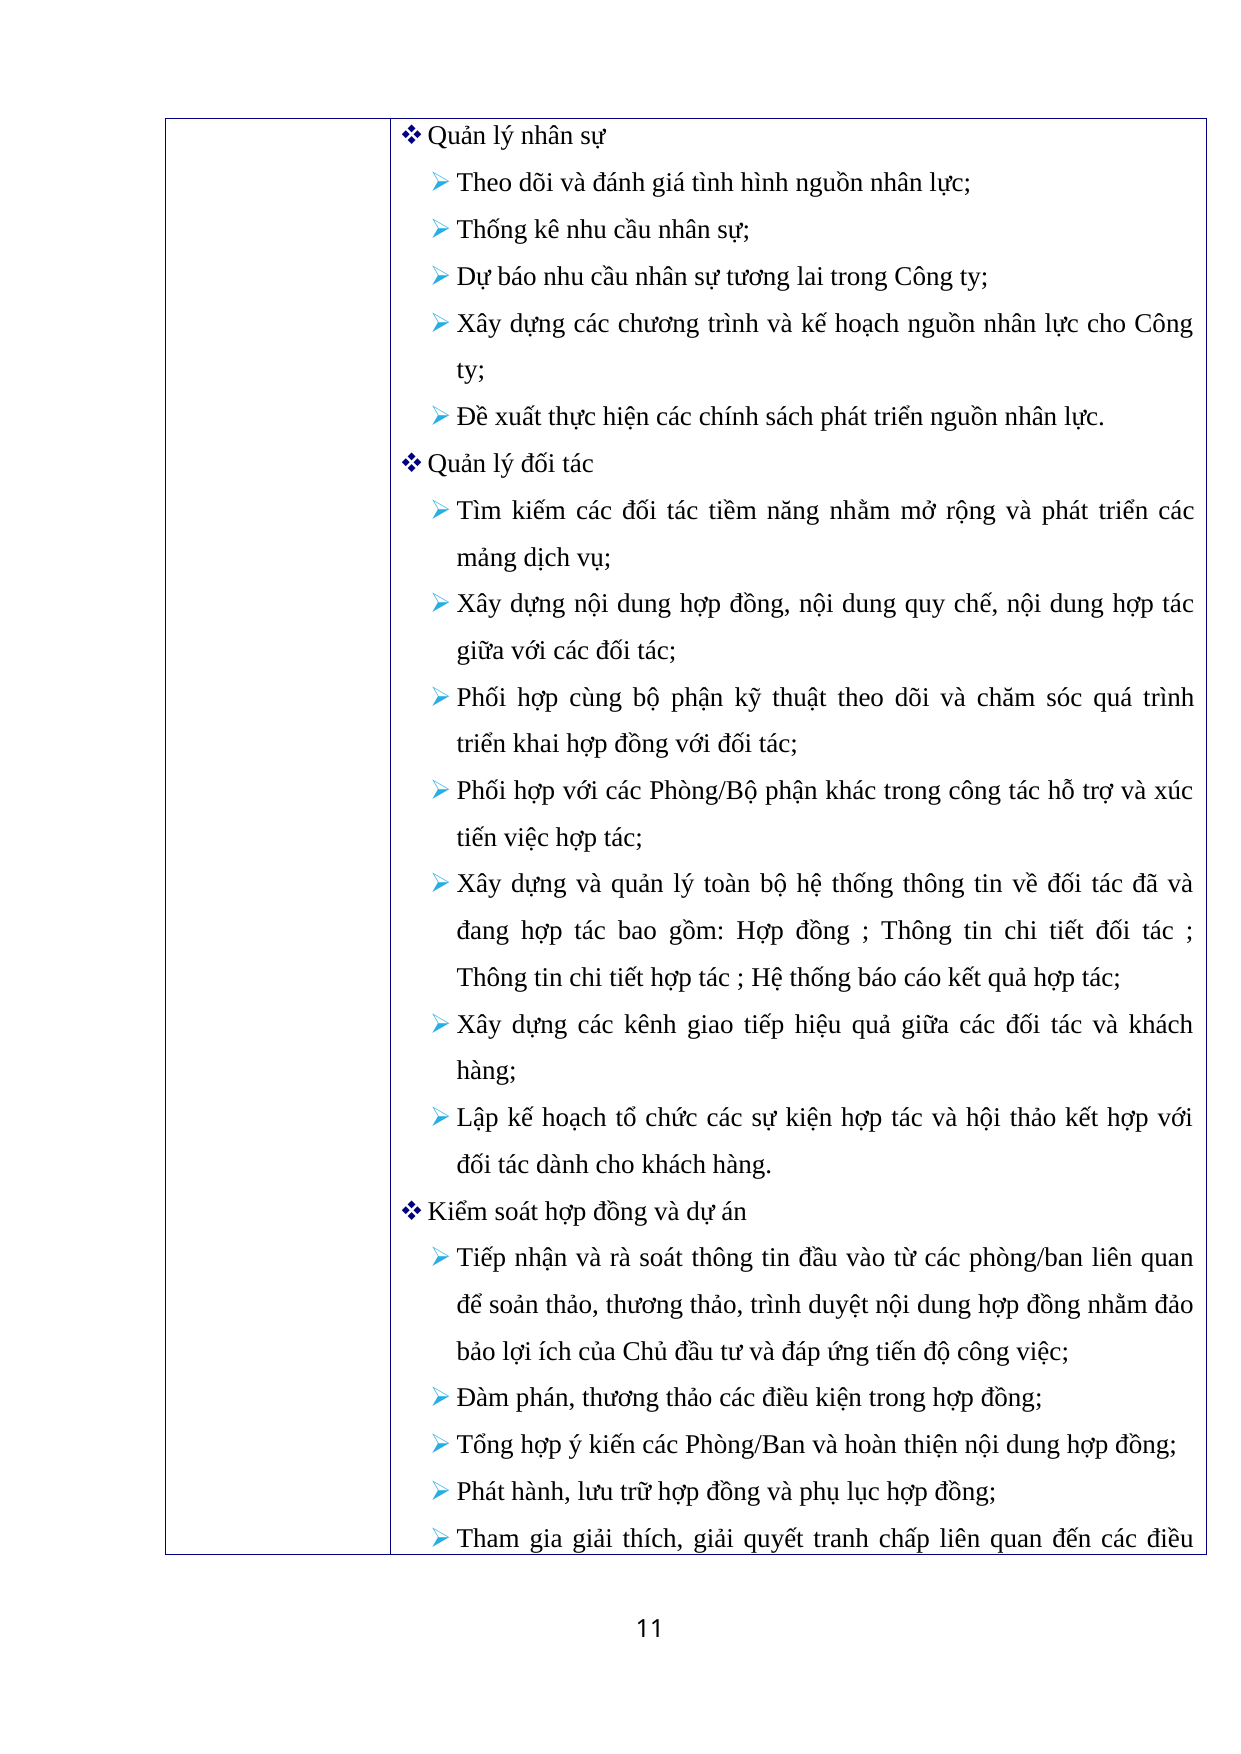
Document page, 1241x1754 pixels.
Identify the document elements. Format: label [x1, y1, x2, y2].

table_cell [166, 119, 390, 1553]
table_cell [391, 119, 1206, 1553]
